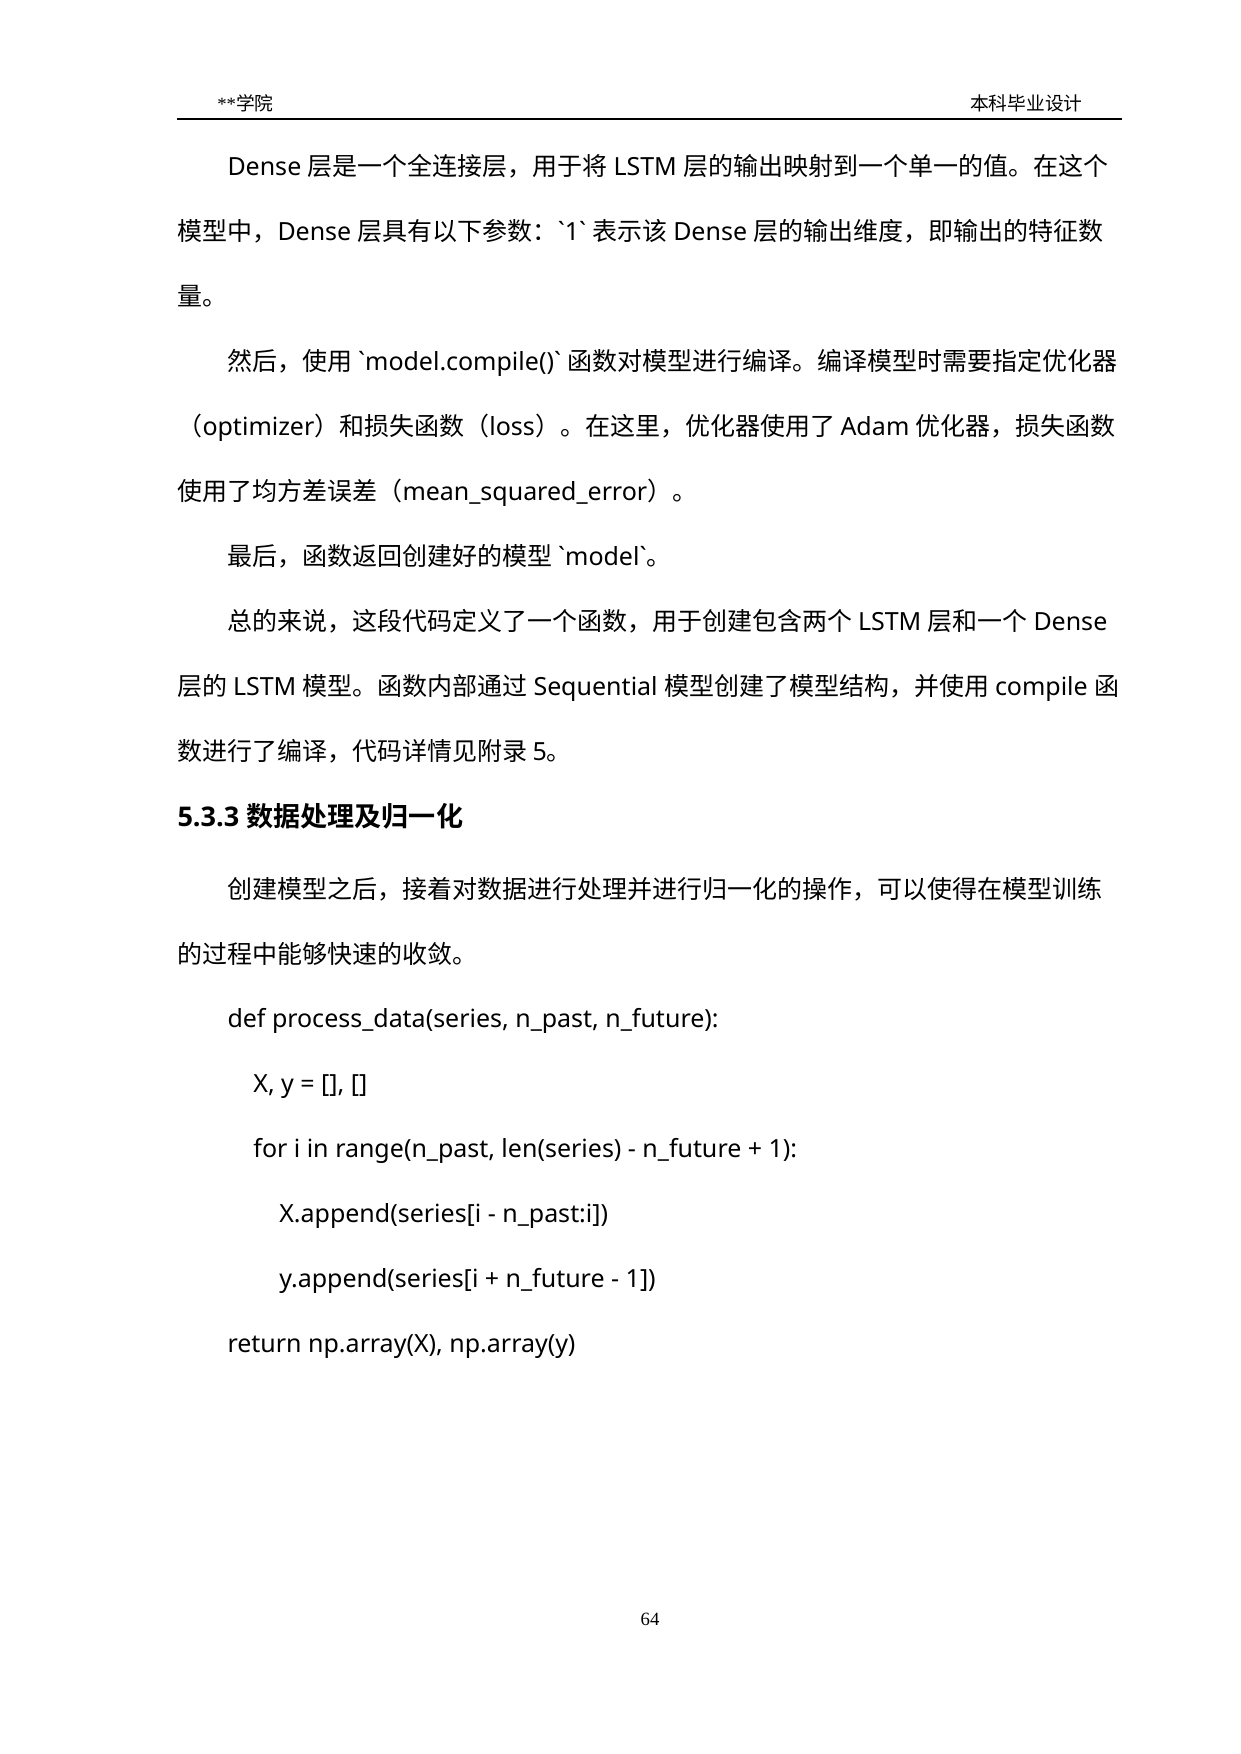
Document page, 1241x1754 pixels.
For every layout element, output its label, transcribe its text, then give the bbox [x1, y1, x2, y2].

text def process_data(series, n_past, n_future): [177, 985, 1122, 1050]
text return np.array(X), np.array(y) [177, 1310, 1122, 1375]
text 总的来说，这段代码定义了一个函数，用于创建包含两个 LSTM 层和一个 Dense 层的 LSTM 模型。函数内部通过 Sequential 模型创建了模型结构，并使用 compile 函数进行了编译，代码详情见附录5。 [177, 587, 1122, 782]
text 然后，使用 `model.compile()` 函数对模型进行编译。编译模型时需要指定优化器（optimizer）和损失函数（loss）。在这里，优化器使用了 Adam 优化器，损失函数使用了均方差误差（mean_squared_error）。 [177, 327, 1122, 522]
text Dense 层是一个全连接层，用于将 LSTM 层的输出映射到一个单一的值。在这个模型中，Dense 层具有以下参数：`1` 表示该 Dense 层的输出维度，即输出的特征数量。 [177, 132, 1122, 327]
text X.append(series[i - n_past:i]) [177, 1180, 1122, 1245]
text X, y = [], [] [177, 1050, 1122, 1115]
text 最后，函数返回创建好的模型 `model`。 [177, 522, 1122, 587]
text 5.3.3 数据处理及归一化 [177, 782, 1122, 847]
text y.append(series[i + n_future - 1]) [177, 1245, 1122, 1310]
text 创建模型之后，接着对数据进行处理并进行归一化的操作，可以使得在模型训练的过程中能够快速的收敛。 [177, 855, 1122, 985]
text for i in range(n_past, len(series) - n_future + 1): [177, 1115, 1122, 1180]
